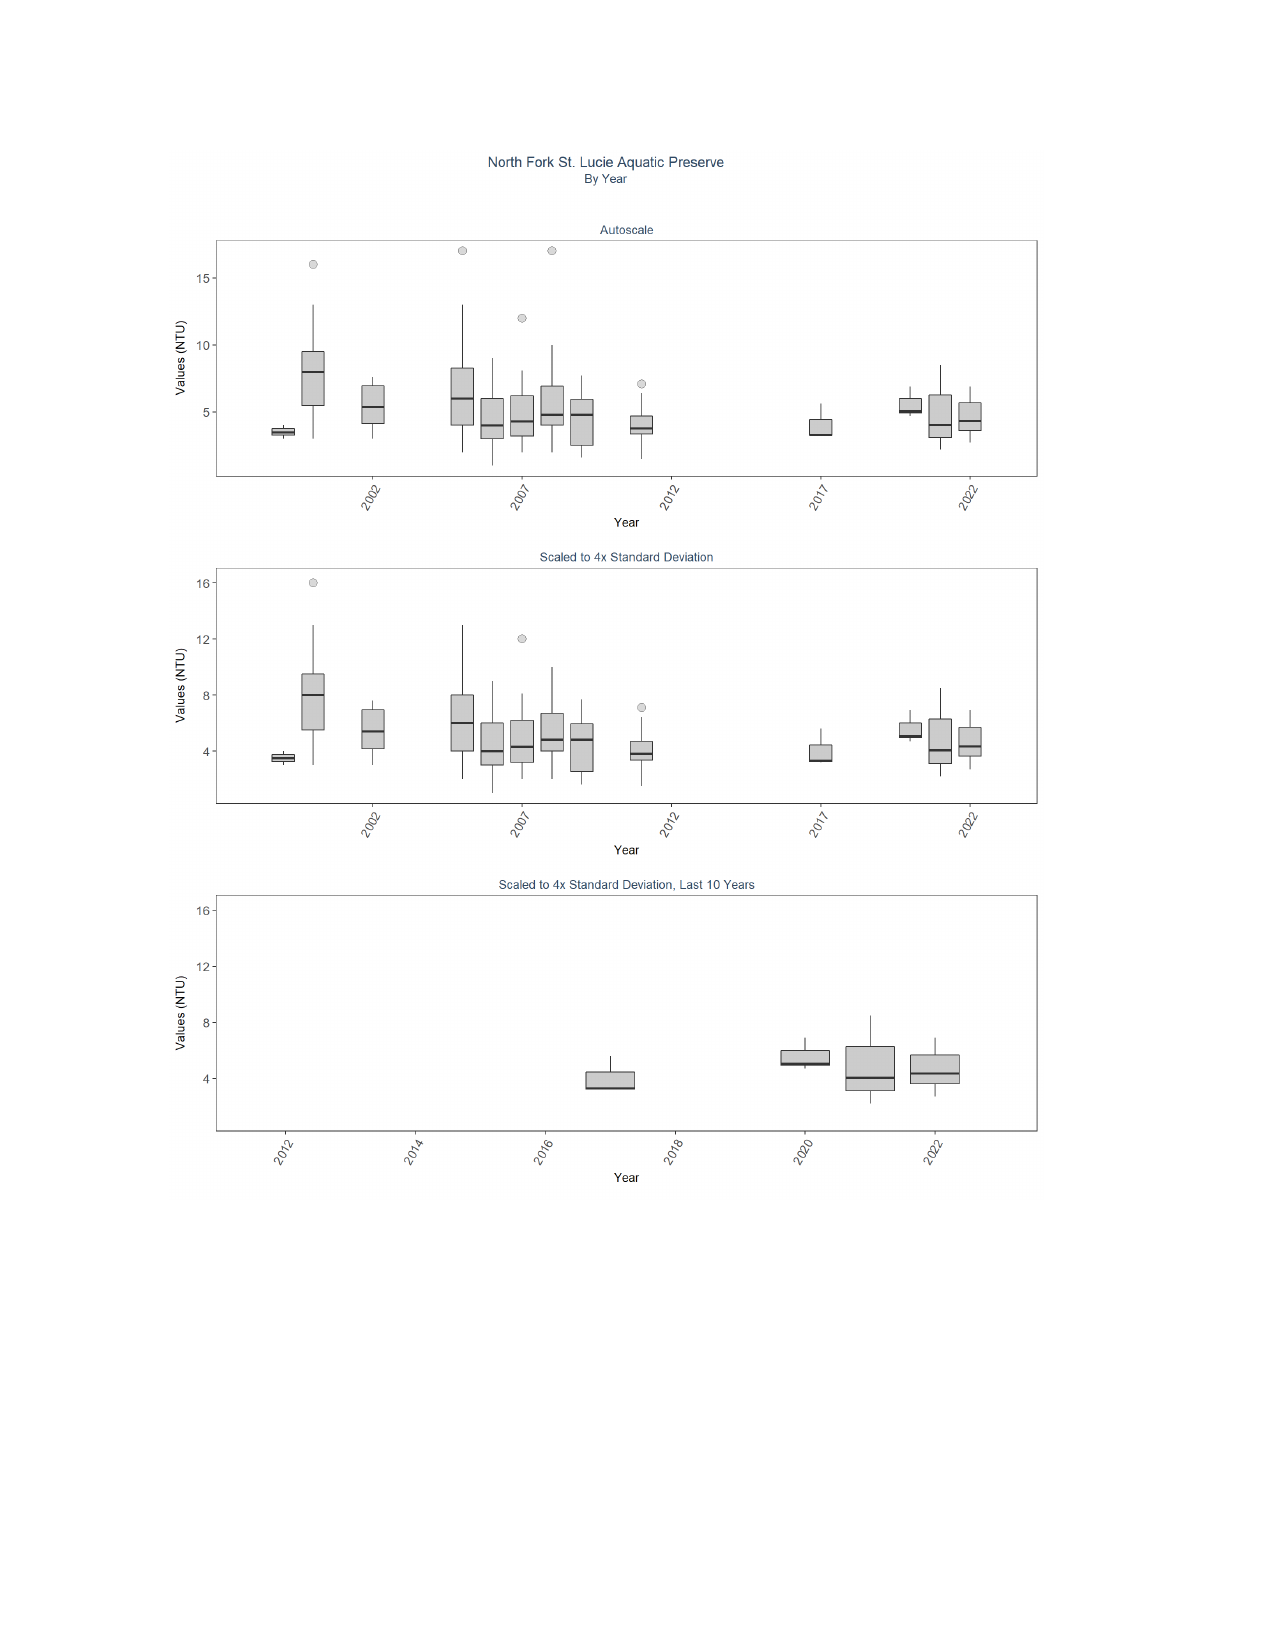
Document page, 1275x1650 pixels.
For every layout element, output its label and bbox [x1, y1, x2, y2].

picture [168, 150, 1044, 1200]
